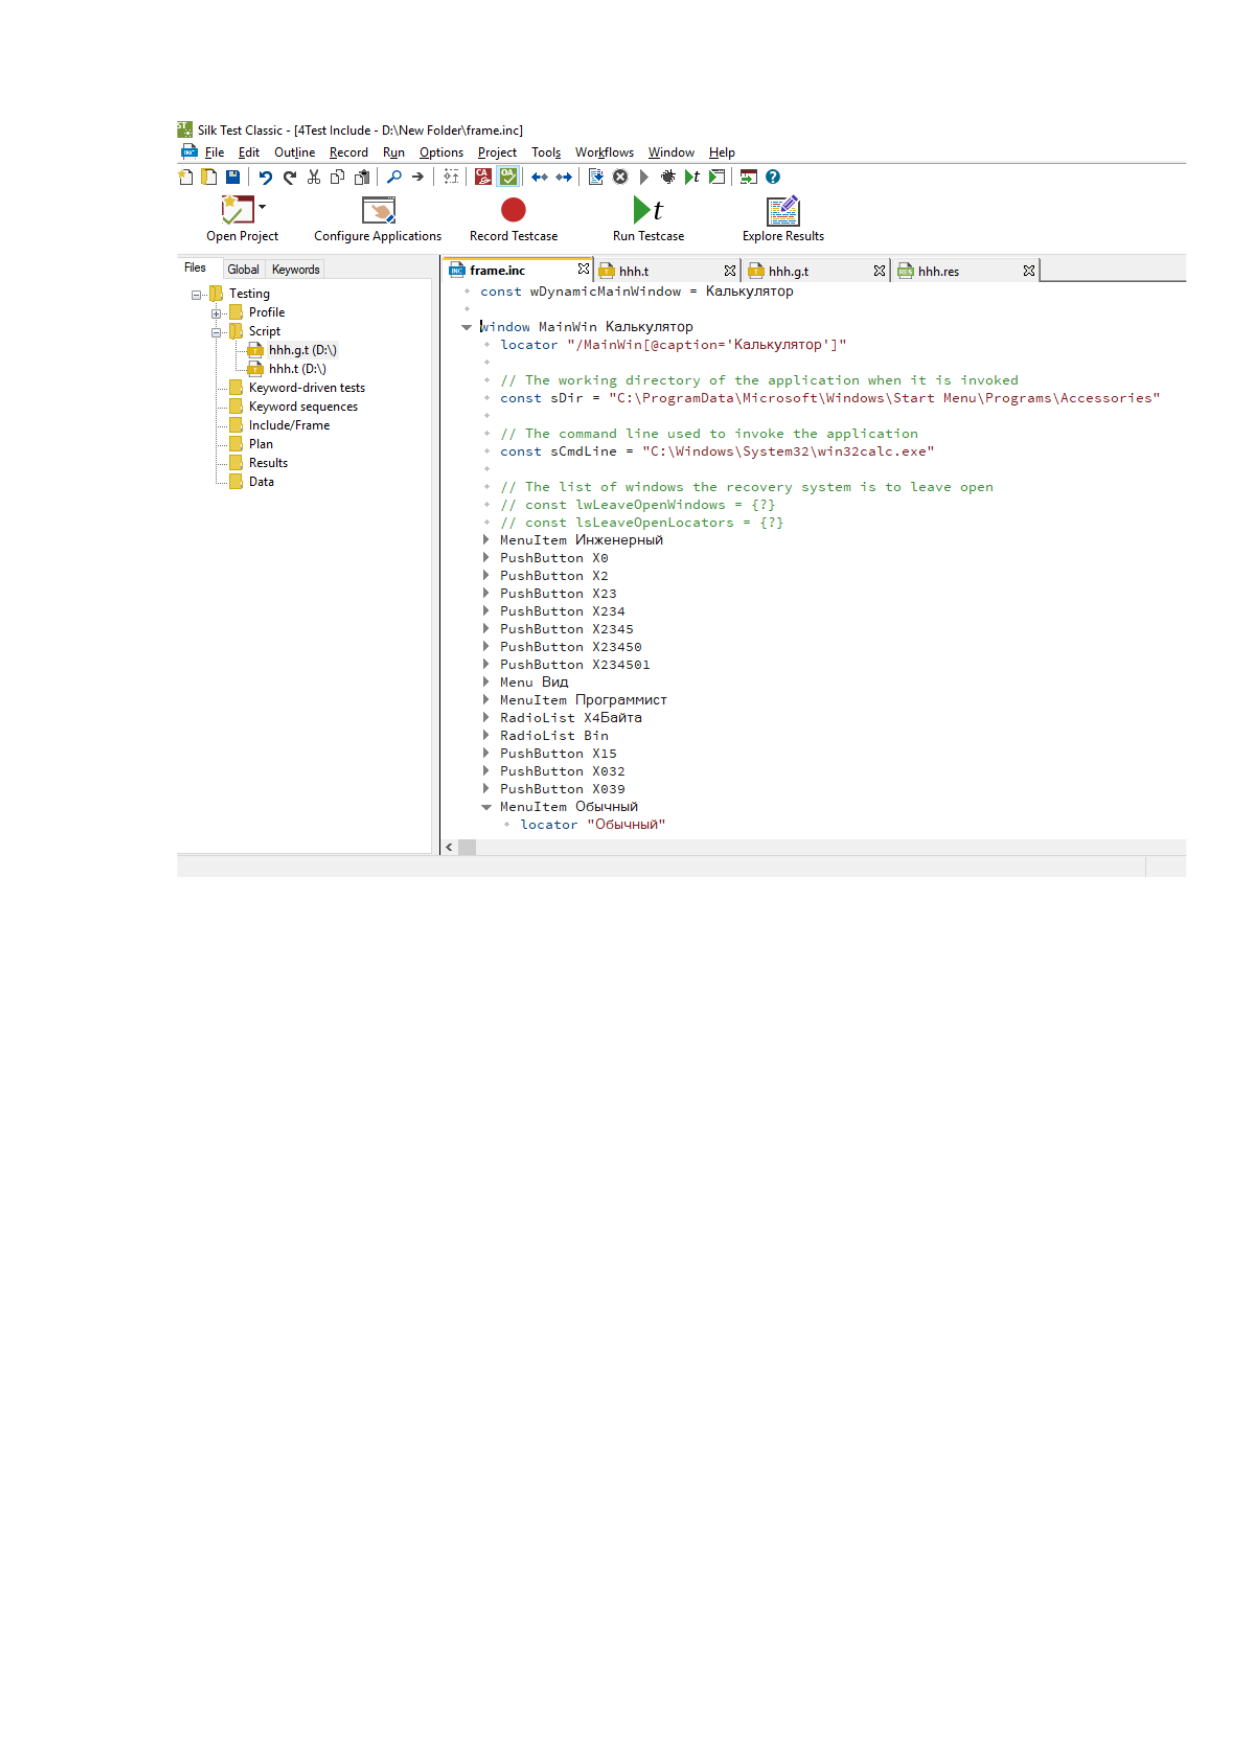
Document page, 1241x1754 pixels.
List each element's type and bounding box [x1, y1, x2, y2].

picture [177, 118, 1187, 877]
